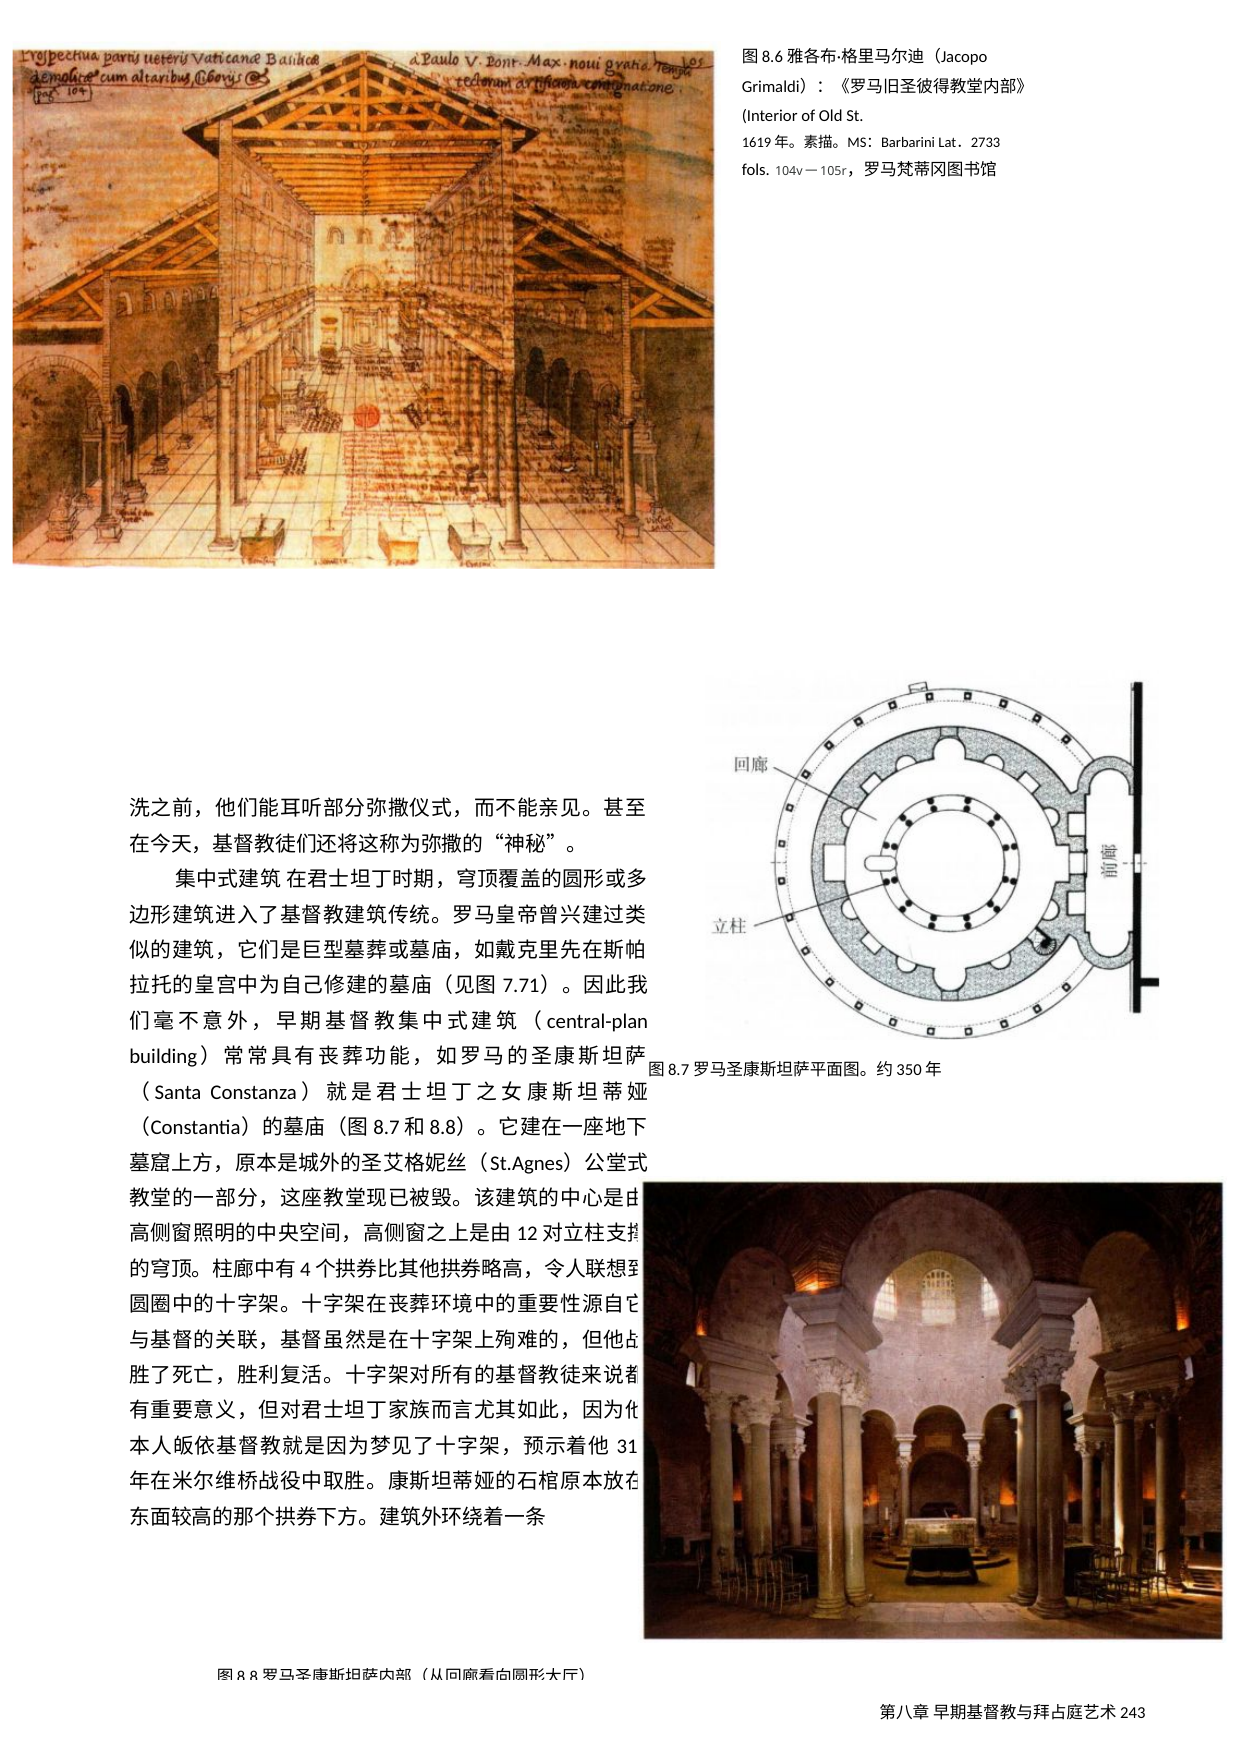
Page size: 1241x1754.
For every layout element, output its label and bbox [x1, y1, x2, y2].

picture [12, 41, 721, 569]
picture [637, 1176, 1228, 1643]
picture [705, 670, 1160, 1040]
